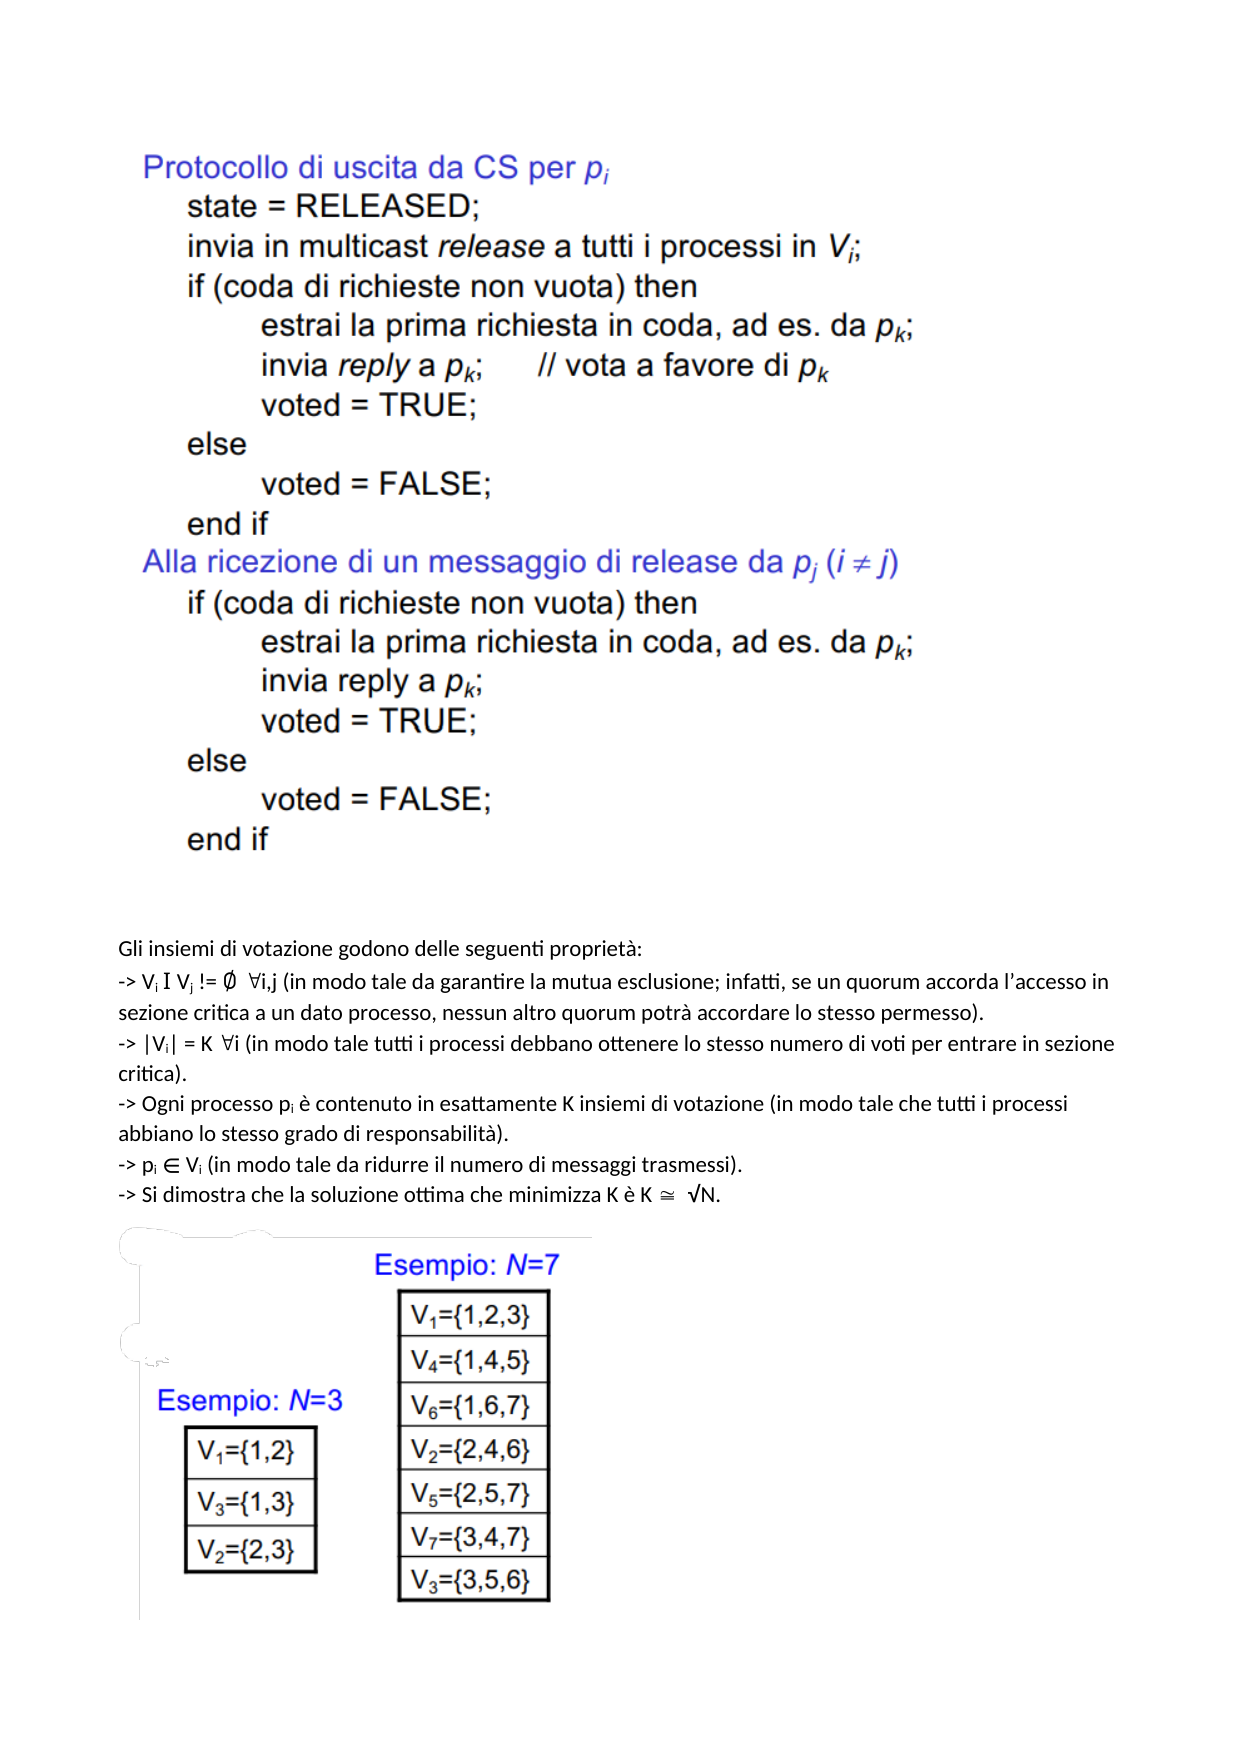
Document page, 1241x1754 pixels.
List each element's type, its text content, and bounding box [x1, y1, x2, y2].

picture [118, 1227, 592, 1620]
picture [118, 147, 954, 869]
text Gli insiemi di votazione godono delle seguenti proprietà: -> Vi I Vj != ∅ "i,j (in modo tale da garantire la mutua esclusione; infatti, se un quorum accorda l’accesso in sezione critica a un dato processo, nessun altro quorum potrà accordare lo stesso permesso). -> |Vi| = K "i (in modo tale tutti i processi debbano ottenere lo stesso numero di voti per entrare in sezione critica). -> Ogni processo pi è contenuto in esattamente K insiemi di votazione (in modo tale che tutti i processi abbiano lo stesso grado di responsabilità). -> pi ∈ Vi (in modo tale da ridurre il numero di messaggi trasmessi). -> Si dimostra che la soluzione ottima che minimizza K è K @ √N. [118, 934, 1122, 1208]
